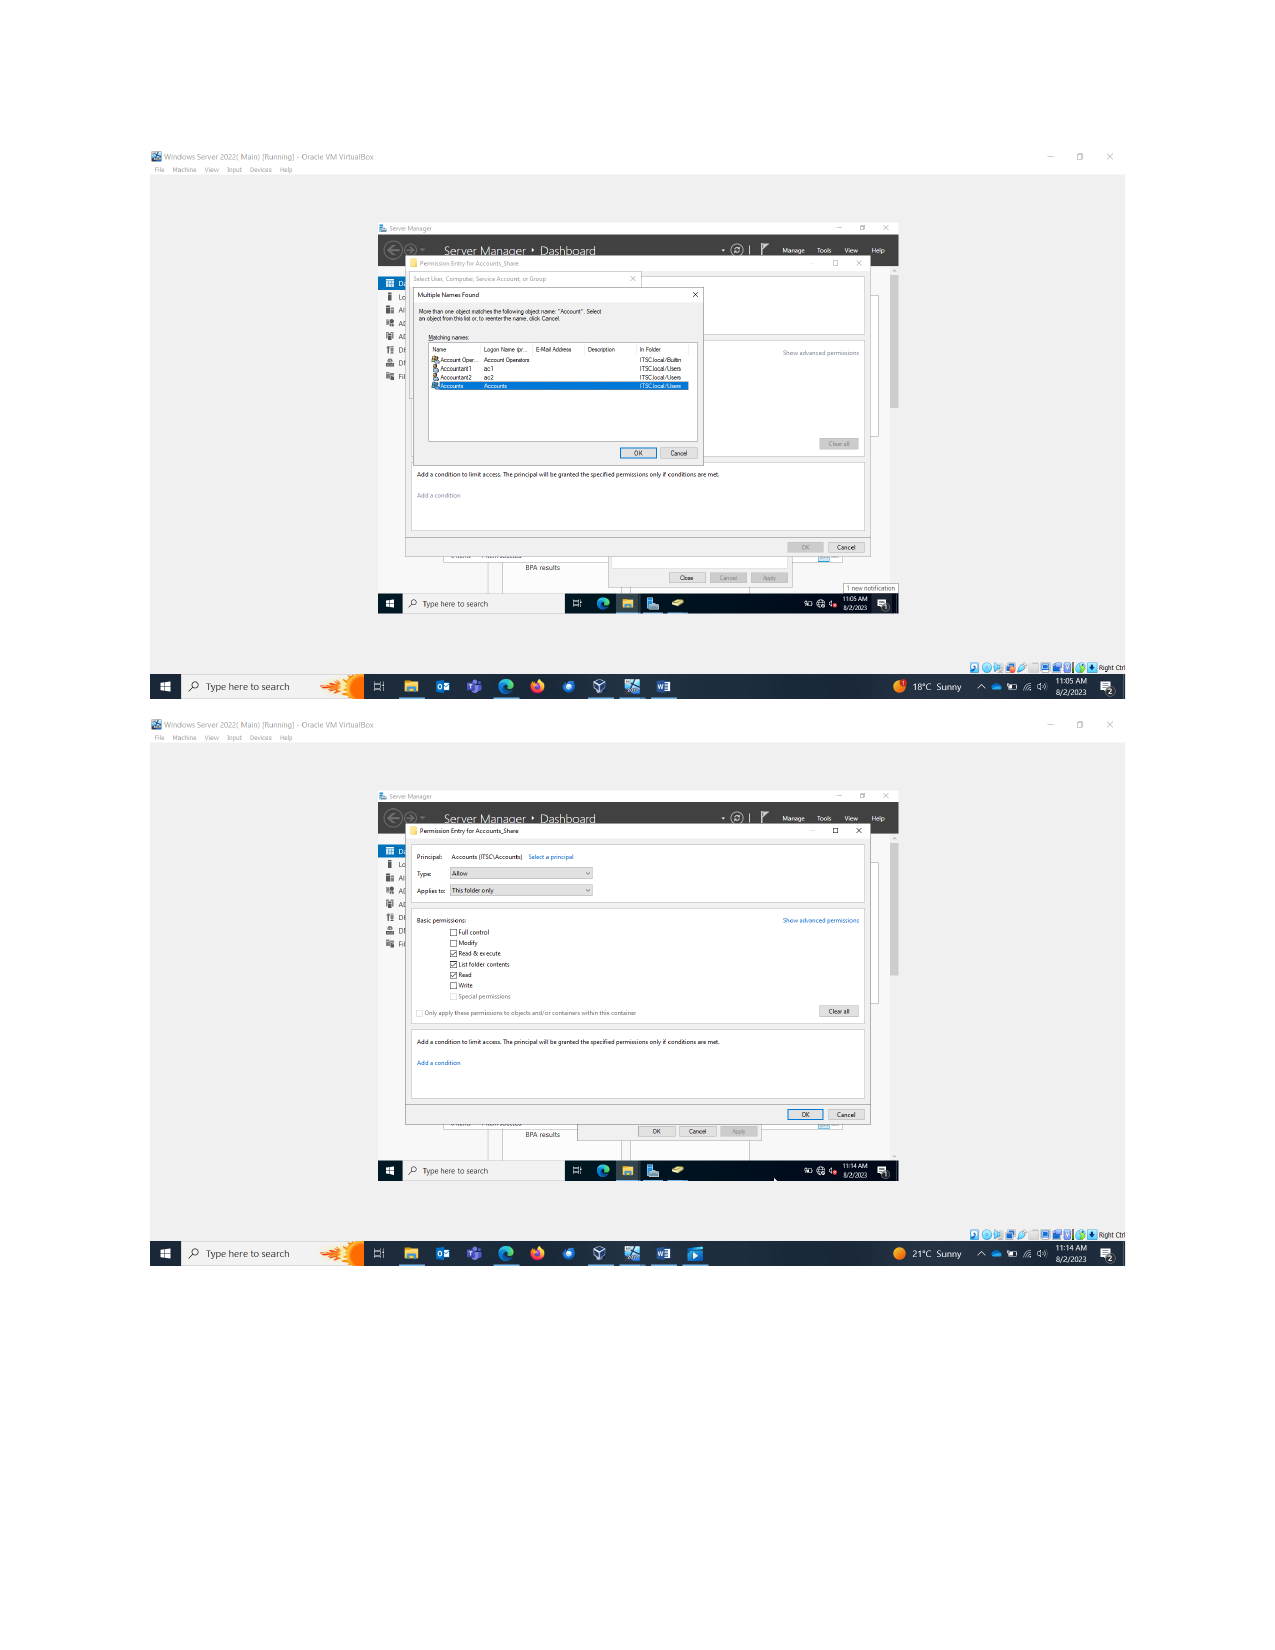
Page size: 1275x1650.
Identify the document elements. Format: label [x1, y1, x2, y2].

picture [150, 717, 1125, 1266]
picture [150, 150, 1125, 699]
